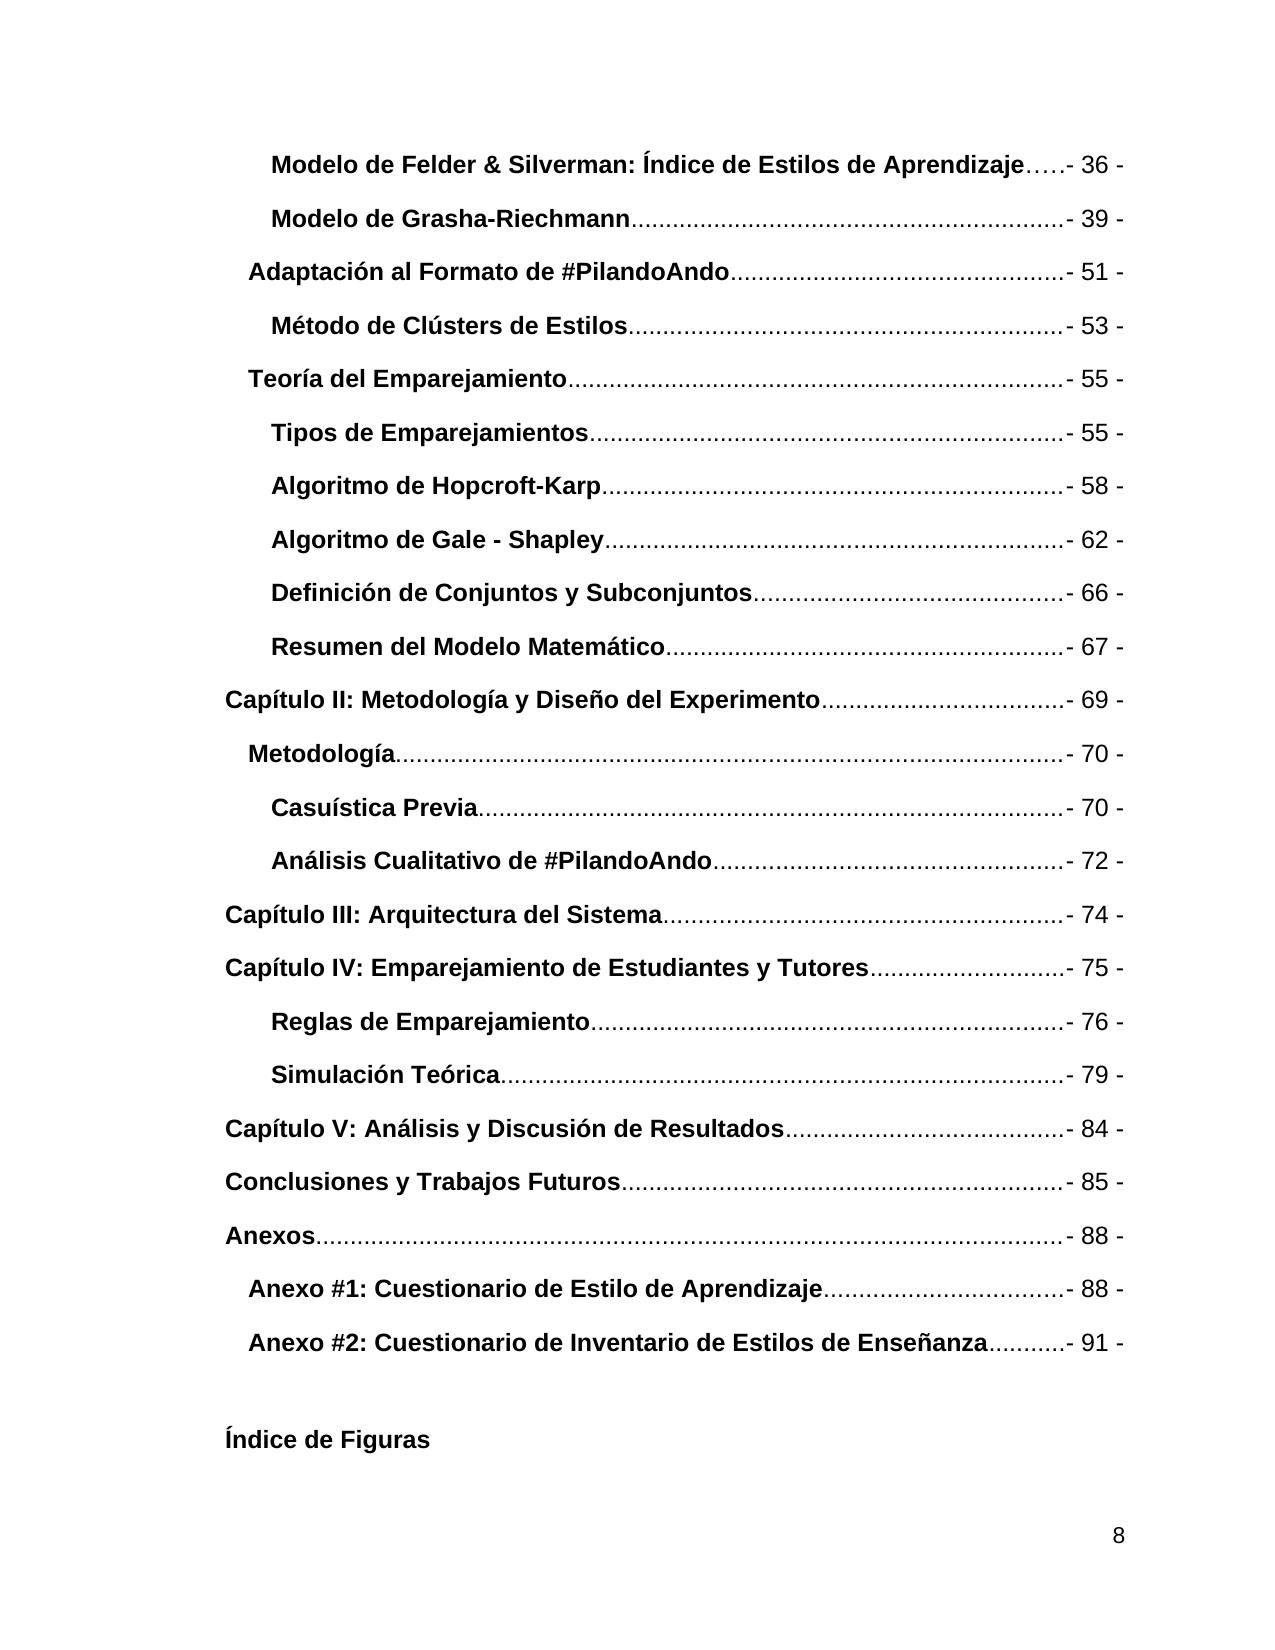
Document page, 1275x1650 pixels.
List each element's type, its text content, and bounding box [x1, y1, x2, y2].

text Índice de Figuras [225, 1424, 1125, 1453]
